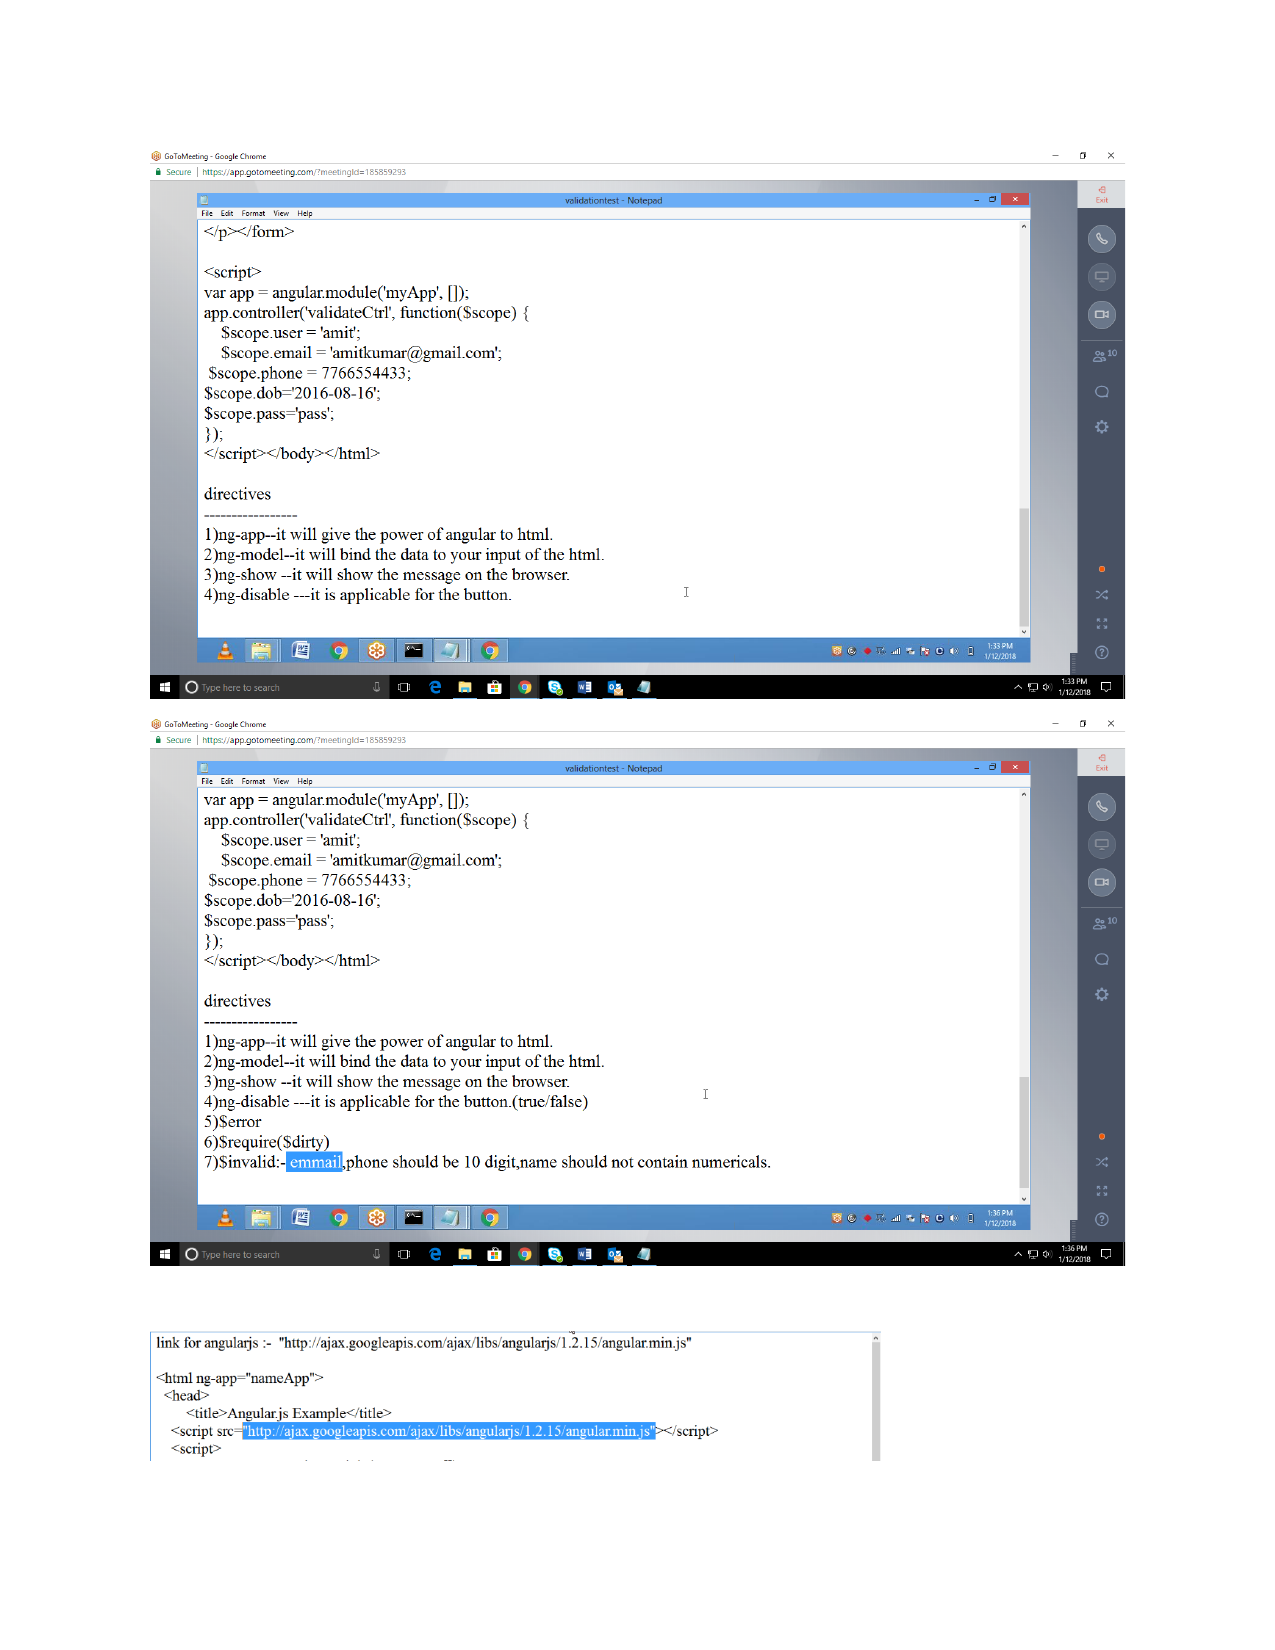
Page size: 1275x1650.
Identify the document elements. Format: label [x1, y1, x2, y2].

picture [150, 150, 1125, 699]
picture [150, 717, 1125, 1266]
picture [150, 1331, 881, 1461]
